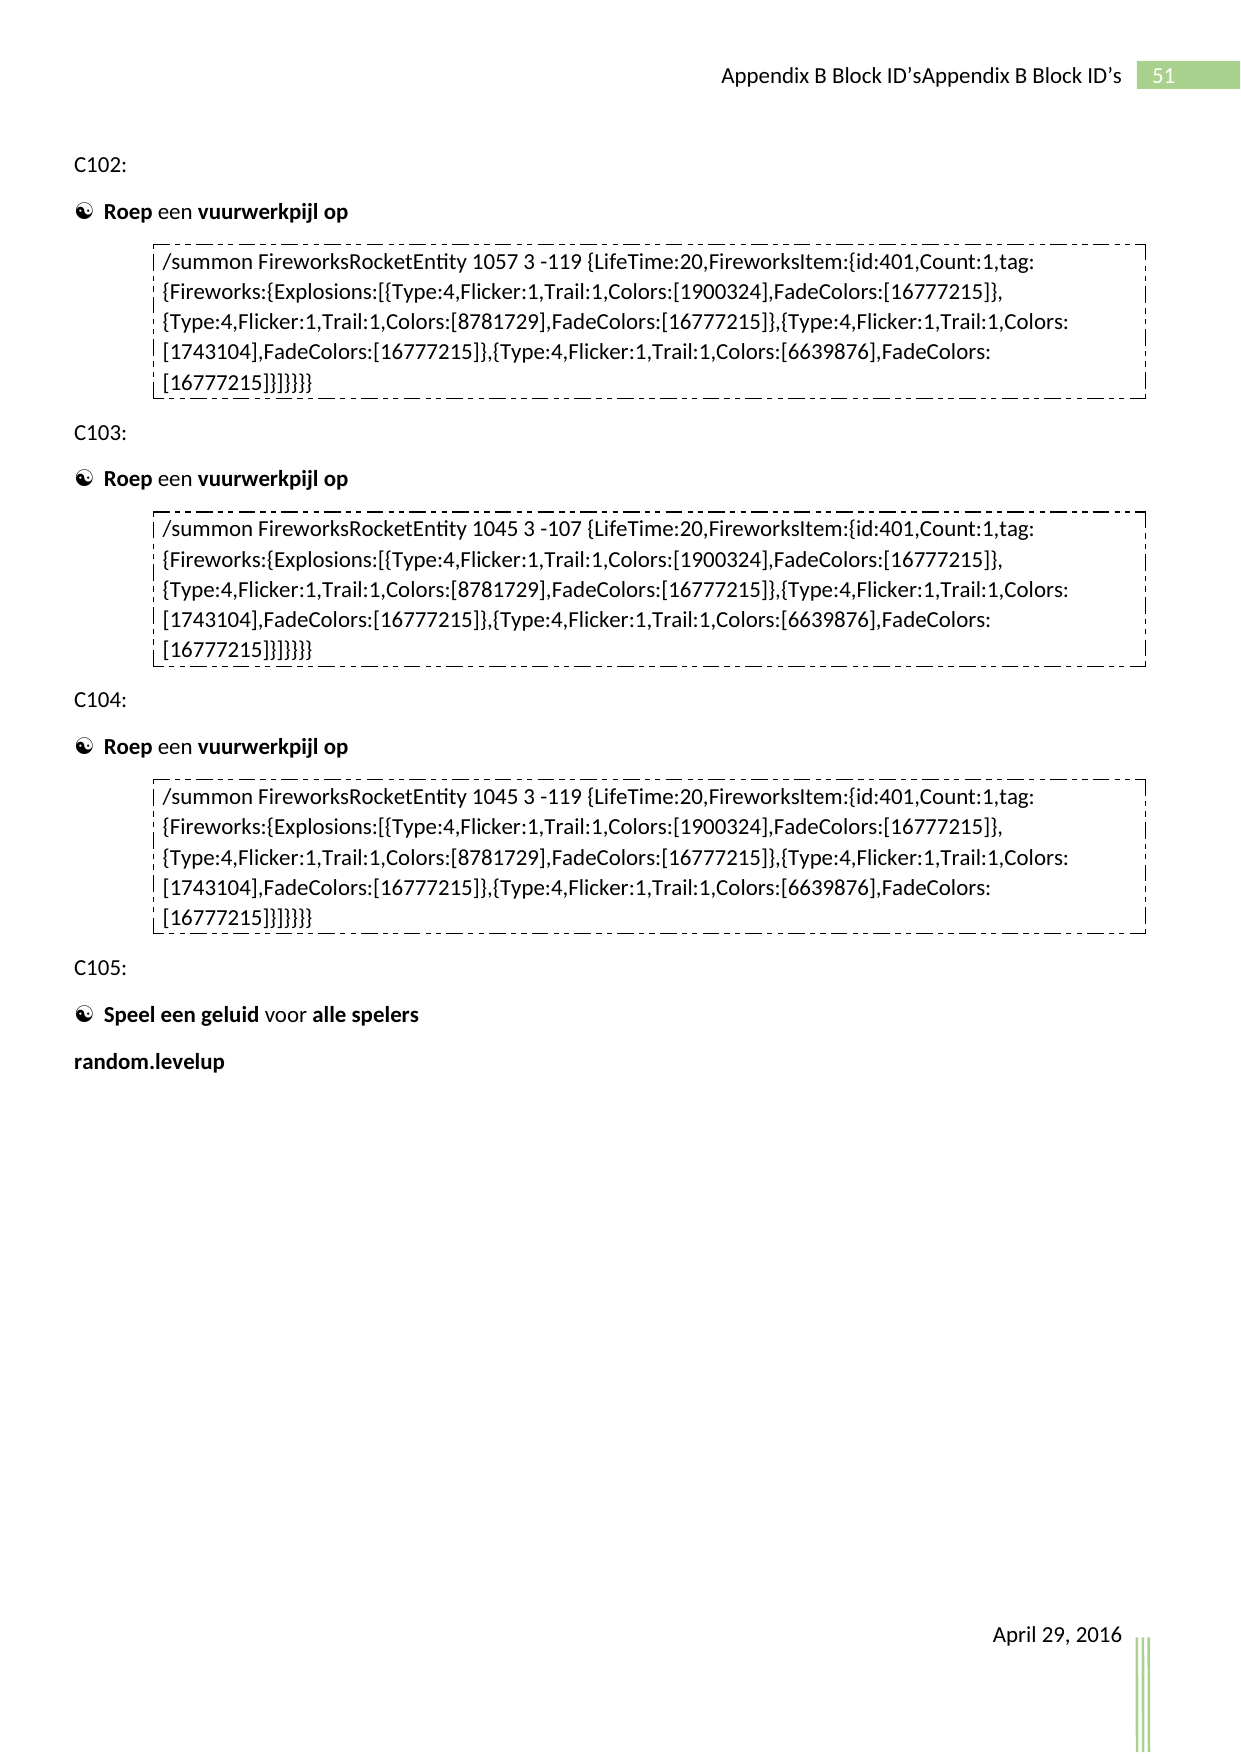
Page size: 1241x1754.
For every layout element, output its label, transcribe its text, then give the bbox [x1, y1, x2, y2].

text C103: [74, 418, 1137, 446]
list Roep een vuurwerkpijl op [74, 732, 1137, 760]
text /summon FireworksRocketEntity 1057 3 -119 {LifeTime:20,FireworksItem:{id:401,Count:1,tag:{Fireworks:{Explosions:[{Type:4,Flicker:1,Trail:1,Colors:[1900324],FadeColors:[16777215]},{Type:4,Flicker:1,Trail:1,Colors:[8781729],FadeColors:[16777215]},{Type:4,Flicker:1,Trail:1,Colors:[1743104],FadeColors:[16777215]},{Type:4,Flicker:1,Trail:1,Colors:[6639876],FadeColors:[16777215]}]}}}} [153, 244, 1146, 399]
text C104: [74, 685, 1137, 713]
list Roep een vuurwerkpijl op [74, 197, 1137, 225]
text random.levelup [74, 1047, 1137, 1075]
text /summon FireworksRocketEntity 1045 3 -119 {LifeTime:20,FireworksItem:{id:401,Count:1,tag:{Fireworks:{Explosions:[{Type:4,Flicker:1,Trail:1,Colors:[1900324],FadeColors:[16777215]},{Type:4,Flicker:1,Trail:1,Colors:[8781729],FadeColors:[16777215]},{Type:4,Flicker:1,Trail:1,Colors:[1743104],FadeColors:[16777215]},{Type:4,Flicker:1,Trail:1,Colors:[6639876],FadeColors:[16777215]}]}}}} [153, 779, 1146, 934]
text C102: [74, 150, 1137, 178]
list Speel een geluid voor alle spelers [74, 1000, 1137, 1028]
text /summon FireworksRocketEntity 1045 3 -107 {LifeTime:20,FireworksItem:{id:401,Count:1,tag:{Fireworks:{Explosions:[{Type:4,Flicker:1,Trail:1,Colors:[1900324],FadeColors:[16777215]},{Type:4,Flicker:1,Trail:1,Colors:[8781729],FadeColors:[16777215]},{Type:4,Flicker:1,Trail:1,Colors:[1743104],FadeColors:[16777215]},{Type:4,Flicker:1,Trail:1,Colors:[6639876],FadeColors:[16777215]}]}}}} [153, 511, 1146, 667]
list Roep een vuurwerkpijl op [74, 464, 1137, 493]
text C105: [74, 953, 1137, 981]
